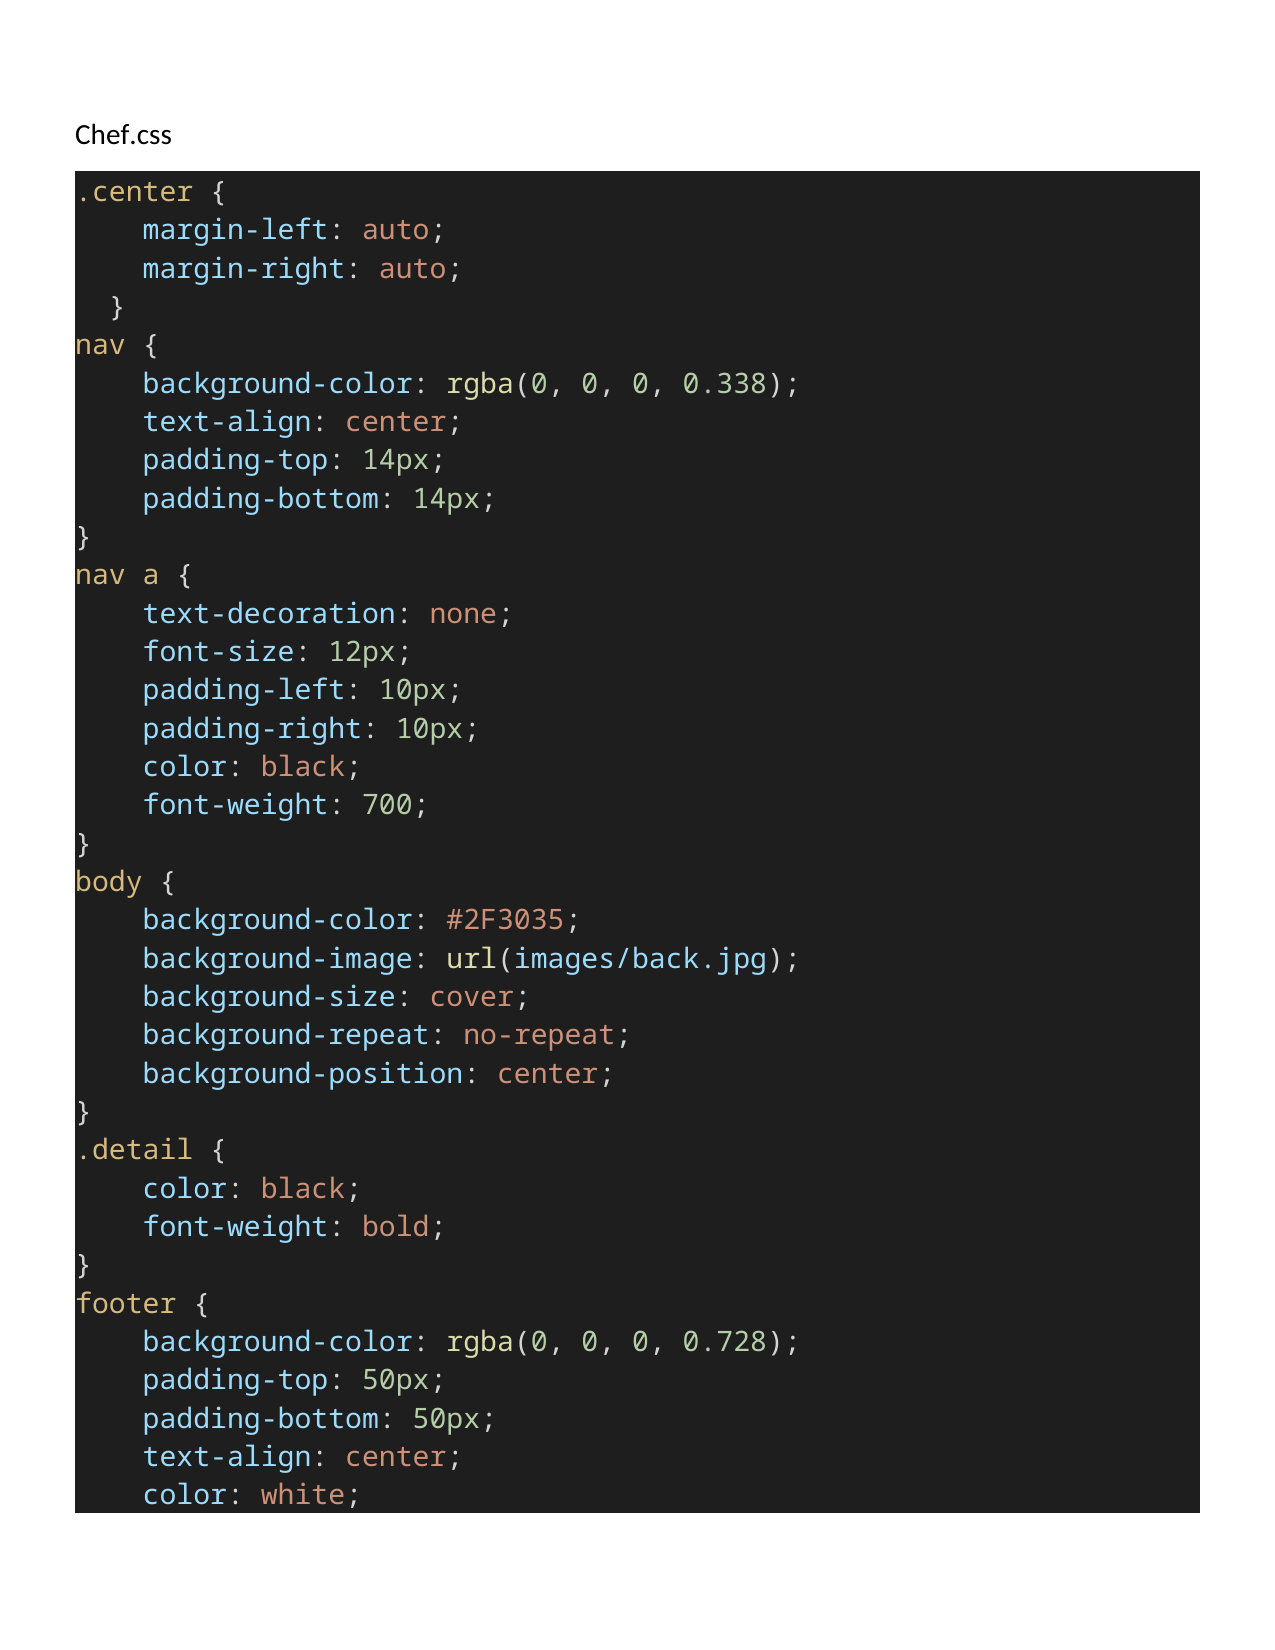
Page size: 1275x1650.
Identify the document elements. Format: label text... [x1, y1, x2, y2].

text padding-top: 14px; [75, 440, 1200, 478]
text Chef.css [75, 116, 1200, 152]
text } [75, 516, 1200, 555]
text body { [75, 861, 1200, 900]
text padding-left: 10px; [75, 670, 1200, 708]
text background-size: cover; [75, 976, 1200, 1015]
text color: black; [75, 746, 1200, 785]
text color: black; [75, 1168, 1200, 1206]
text background-color: rgba(0, 0, 0, 0.338); [75, 363, 1200, 401]
text text-decoration: none; [75, 593, 1200, 631]
text color: white; [75, 1475, 1200, 1513]
text padding-bottom: 14px; [75, 478, 1200, 516]
text text-align: center; [75, 1436, 1200, 1475]
text } [75, 823, 1200, 861]
text margin-left: auto; [75, 210, 1200, 248]
text background-image: url(images/back.jpg); [75, 938, 1200, 976]
text background-color: rgba(0, 0, 0, 0.728); [75, 1321, 1200, 1360]
text } [75, 1245, 1200, 1283]
text text-align: center; [75, 401, 1200, 440]
text padding-top: 50px; [75, 1360, 1200, 1398]
text font-weight: bold; [75, 1206, 1200, 1245]
text font-size: 12px; [75, 631, 1200, 670]
text background-repeat: no-repeat; [75, 1015, 1200, 1053]
text background-color: #2F3035; [75, 900, 1200, 938]
text nav a { [75, 555, 1200, 593]
text .center { [75, 171, 1200, 210]
text padding-right: 10px; [75, 708, 1200, 746]
text .detail { [75, 1130, 1200, 1168]
text font-weight: 700; [75, 785, 1200, 823]
text margin-right: auto; [75, 248, 1200, 286]
text background-position: center; [75, 1053, 1200, 1091]
text } [75, 286, 1200, 325]
text padding-bottom: 50px; [75, 1398, 1200, 1436]
text } [75, 1091, 1200, 1130]
text footer { [75, 1283, 1200, 1321]
text nav { [75, 325, 1200, 363]
